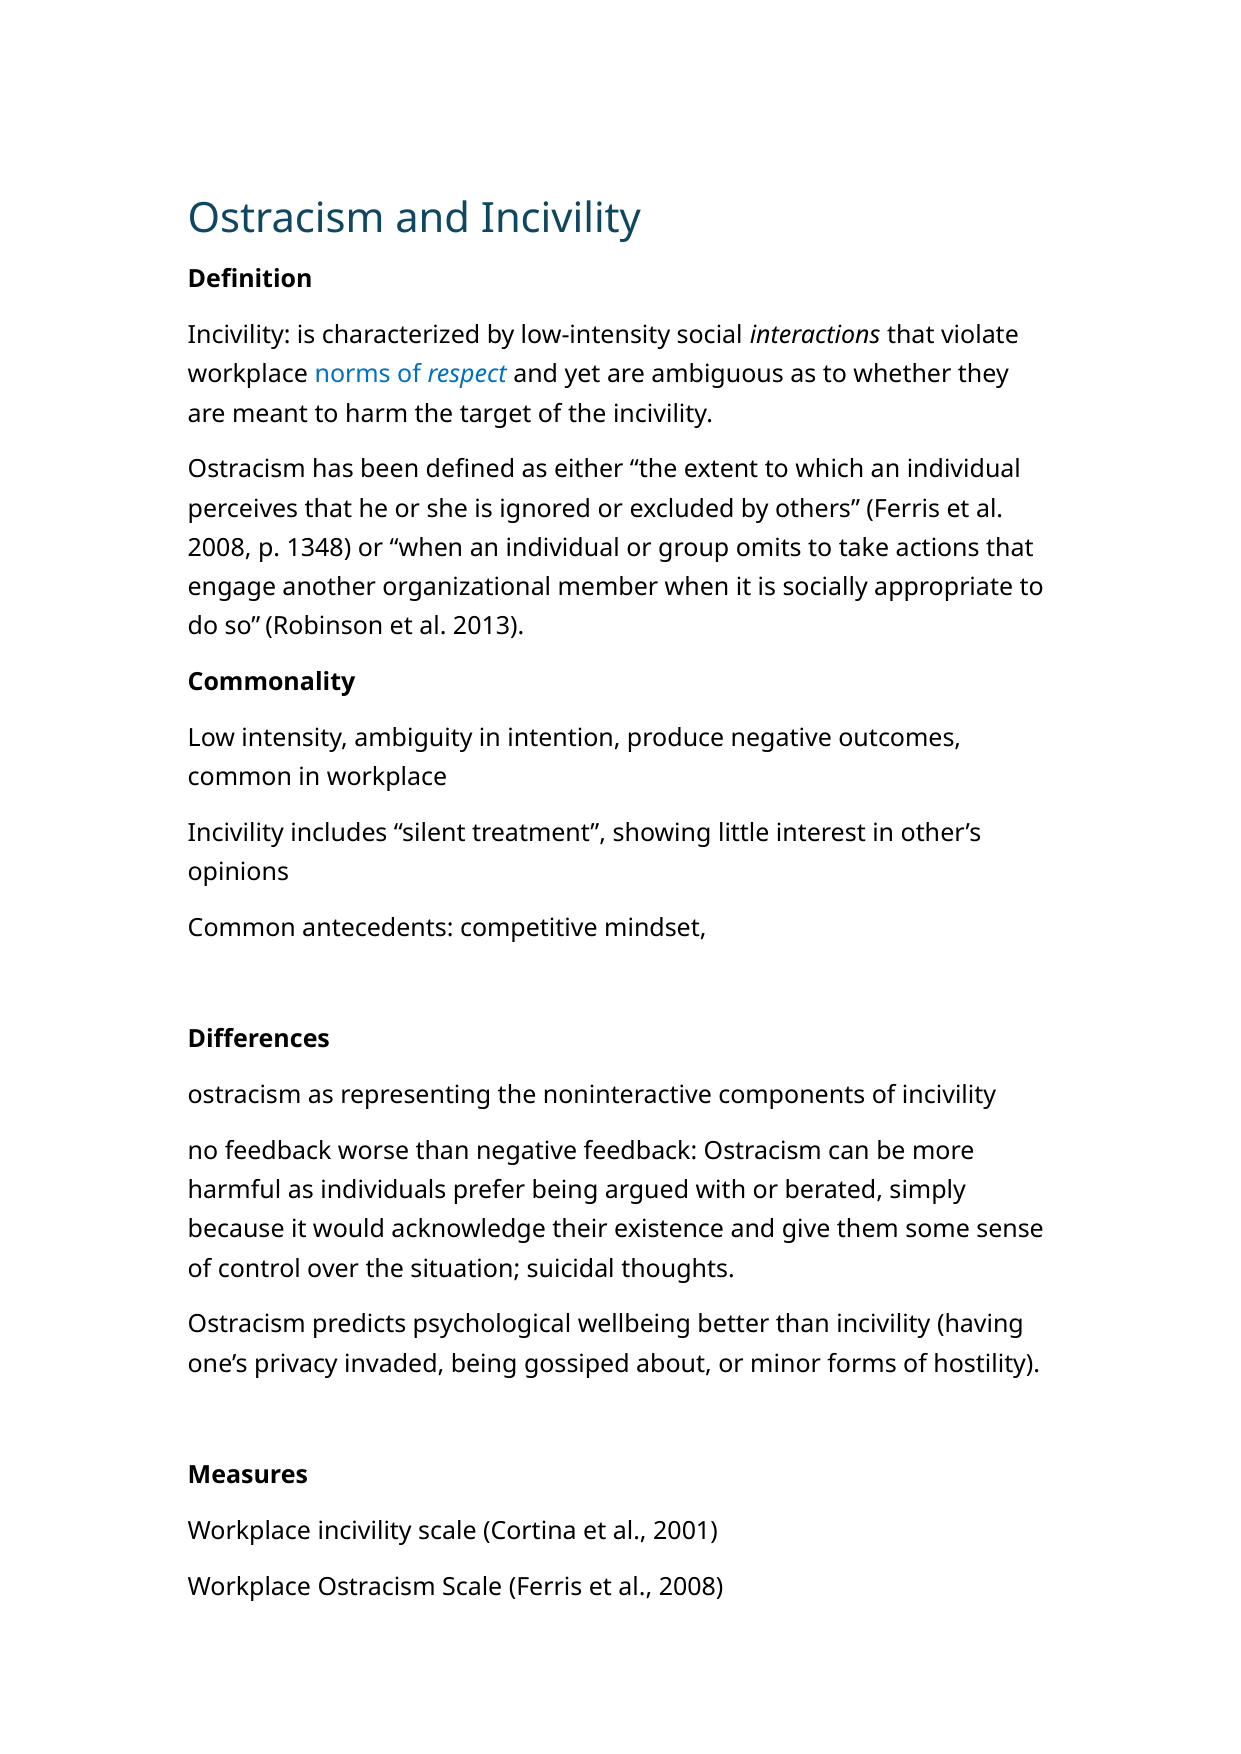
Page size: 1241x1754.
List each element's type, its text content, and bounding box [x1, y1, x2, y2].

text Ostracism predicts psychological wellbeing better than incivility (having one’s privacy invaded, being gossiped about, or minor forms of hostility). [187, 1306, 1053, 1379]
text Differences [187, 1021, 1053, 1055]
text Ostracism has been defined as either “the extent to which an individual perceives that he or she is ignored or excluded by others” (Ferris et al. 2008, p. 1348) or “when an individual or group omits to take actions that engage another organizational member when it is socially appropriate to do so” (Robinson et al. 2013). [187, 451, 1053, 642]
text Definition [187, 261, 1053, 295]
text Commonality [187, 663, 1053, 698]
text Workplace incivility scale (Cortina et al., 2001) [187, 1513, 1053, 1547]
text ostracism as representing the noninteractive components of incivility [187, 1077, 1053, 1111]
text Measures [187, 1457, 1053, 1491]
text Low intensity, ambiguity in intention, produce negative outcomes, common in workplace [187, 719, 1053, 793]
text Common antecedents: competitive mindset, [187, 909, 1053, 943]
text Workplace Ostracism Scale (Ferris et al., 2008) [187, 1568, 1053, 1603]
text Incivility: is characterized by low-intensity social interactions that violate workplace norms of respect and yet are ambiguous as to whether they are meant to harm the target of the incivility. [187, 317, 1053, 429]
subtitle Ostracism and Incivility [187, 187, 1053, 244]
text no feedback worse than negative feedback: Ostracism can be more harmful as individuals prefer being argued with or berated, simply because it would acknowledge their existence and give them some sense of control over the situation; suicidal thoughts. [187, 1133, 1053, 1284]
text Incivility includes “silent treatment”, showing little interest in other’s opinions [187, 814, 1053, 888]
